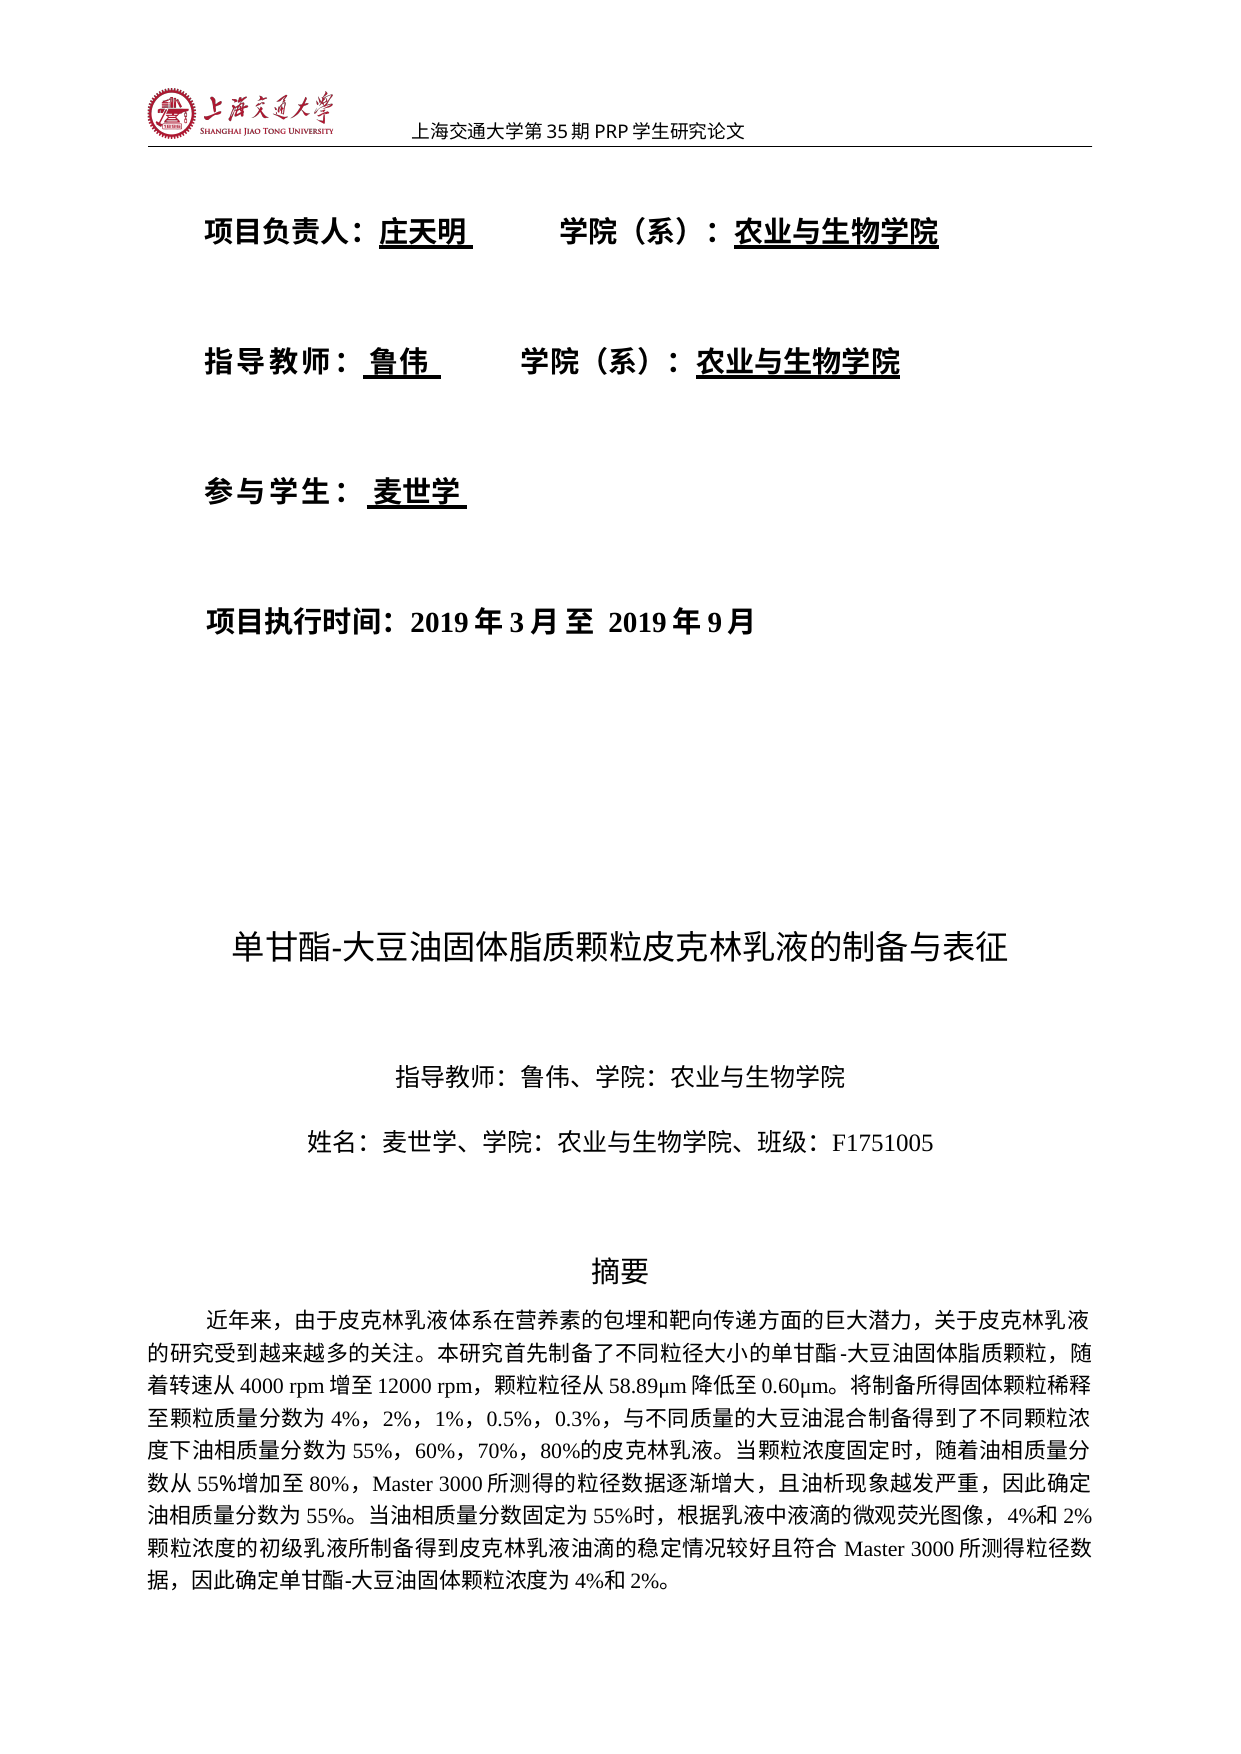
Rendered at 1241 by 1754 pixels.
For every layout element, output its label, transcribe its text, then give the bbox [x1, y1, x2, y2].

text 指导教师： 鲁伟 学院（系）：农业与生物学院 [148, 328, 1092, 393]
text 近年来，由于皮克林乳液体系在营养素的包埋和靶向传递方面的巨大潜力，关于皮克林乳液的研究受到越来越多的关注。本研究首先制备了不同粒径大小的单甘酯-大豆油固体脂质颗粒，随着转速从4000 rpm增至12000 rpm，颗粒粒径从58.89μm降低至0.60μm。将制备所得固体颗粒稀释至颗粒质量分数为4%，2%，1%，0.5%，0.3%，与不同质量的大豆油混合制备得到了不同颗粒浓度下油相质量分数为55%，60%，70%，80%的皮克林乳液。当颗粒浓度固定时，随着油相质量分数从55%增加至80%，Master 3000所测得的粒径数据逐渐增大，且油析现象越发严重，因此确定油相质量分数为55%。当油相质量分数固定为55%时，根据乳液中液滴的微观荧光图像，4%和2%颗粒浓度的初级乳液所制备得到皮克林乳液油滴的稳定情况较好且符合Master 3000所测得粒径数据，因此确定单甘酯-大豆油固体颗粒浓度为4%和2%。 [148, 1303, 1092, 1595]
text 项目负责人：庄天明 学院（系）：农业与生物学院 [148, 198, 1092, 263]
text 姓名：麦世学、学院：农业与生物学院、班级：F1751005 [148, 1108, 1092, 1173]
text 单甘酯-大豆油固体脂质颗粒皮克林乳液的制备与表征 [148, 913, 1092, 978]
text 摘要 [148, 1238, 1092, 1303]
picture [147, 88, 334, 139]
text 指导教师：鲁伟、学院：农业与生物学院 [148, 1043, 1092, 1108]
text 项目执行时间：2019年3月 至 2019年9月 [148, 588, 1092, 653]
text 参与学生： 麦世学 [160, 458, 1092, 523]
